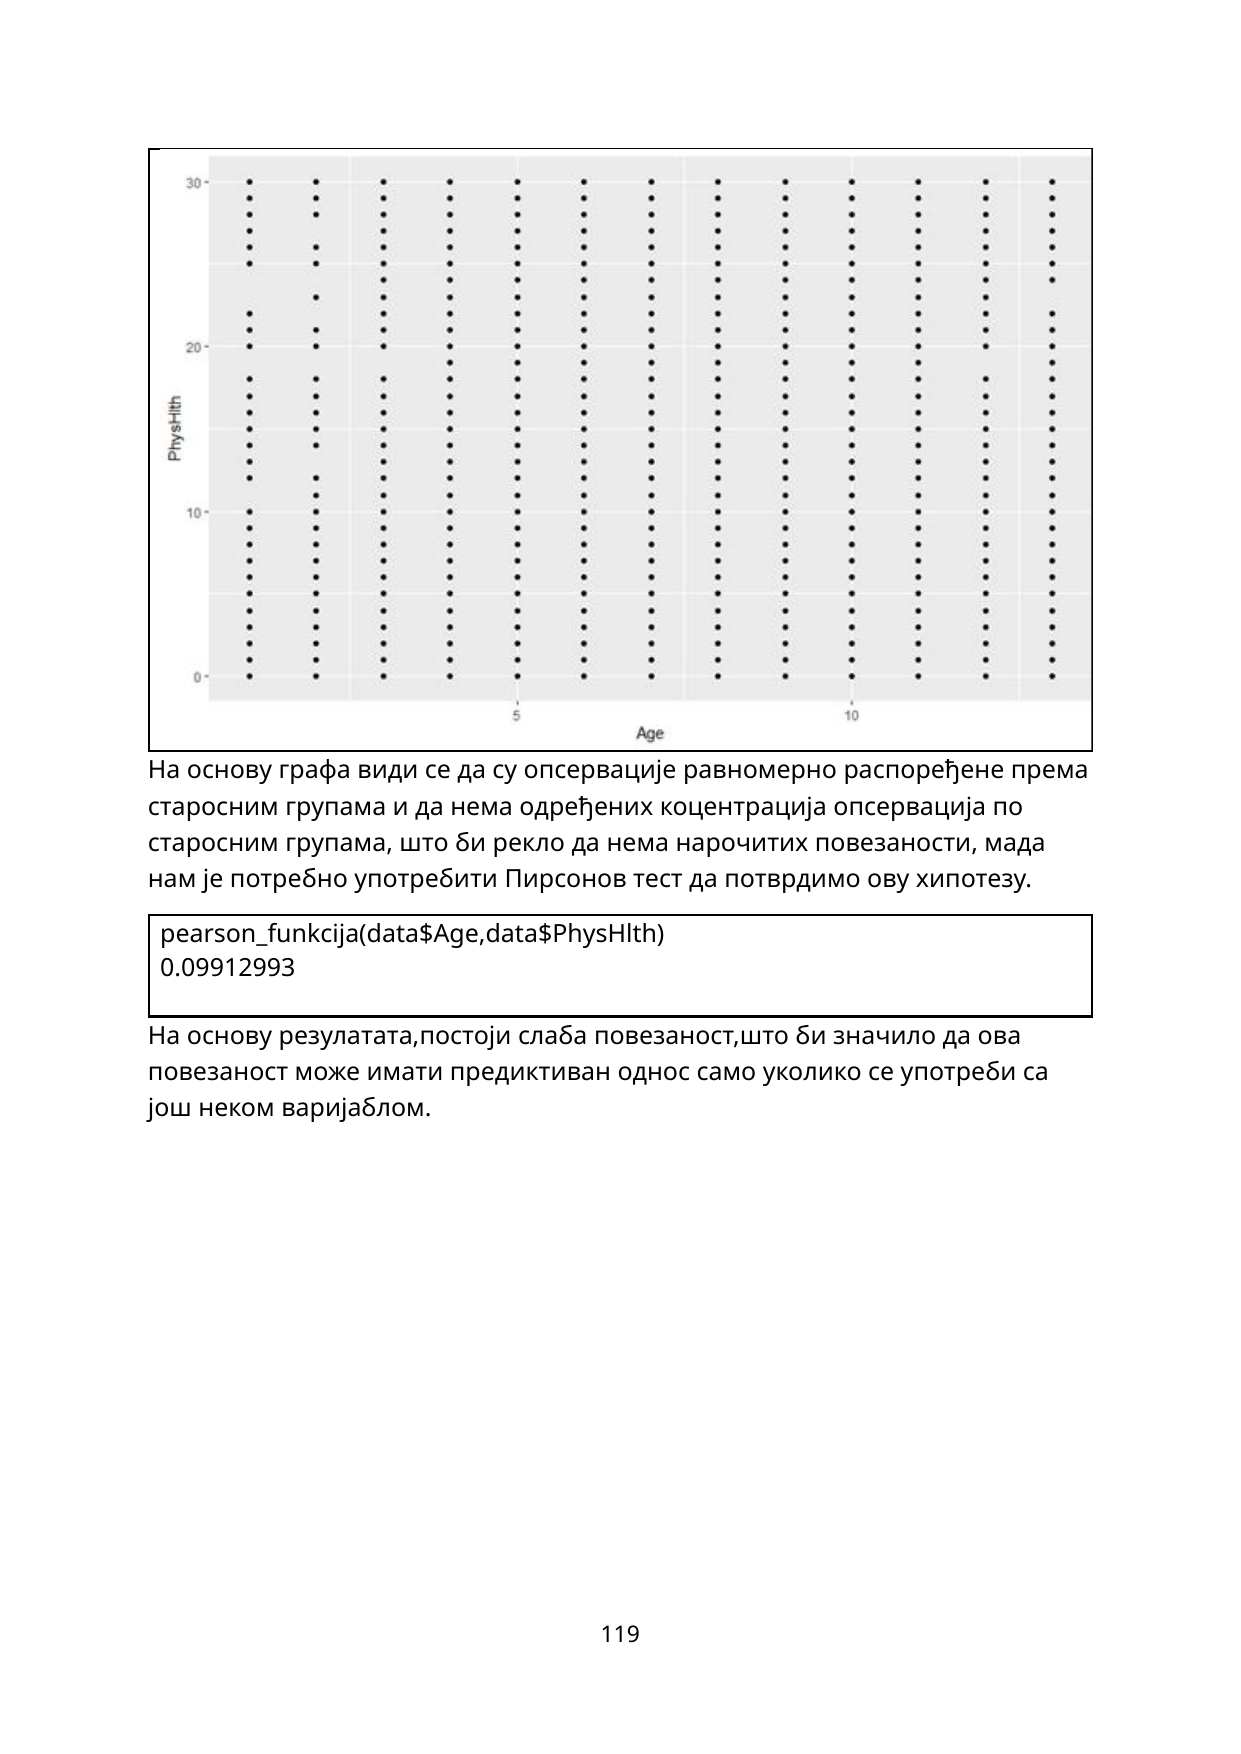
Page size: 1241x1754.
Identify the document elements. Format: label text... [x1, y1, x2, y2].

text На основу резулатата,постоји слаба повезаност,што би значило да ова повезаност може имати предиктиван однос само уколико се употреби са још неком варијаблом. [148, 1018, 1093, 1124]
text На основу графа види се да су опсервације равномерно распоређене према старосним групама и да нема одређених коцентрација опсервација по старосним групама, што би рекло да нема нарочитих повезаности, мада нам је потребно употребити Пирсонов тест да потврдимо ову хипотезу. [148, 752, 1093, 895]
table_header pearson_funkcija(data$Age,data$PhysHlth) 0.09912993 [150, 916, 1091, 1015]
picture [159, 149, 1092, 750]
table_cell [150, 150, 159, 750]
